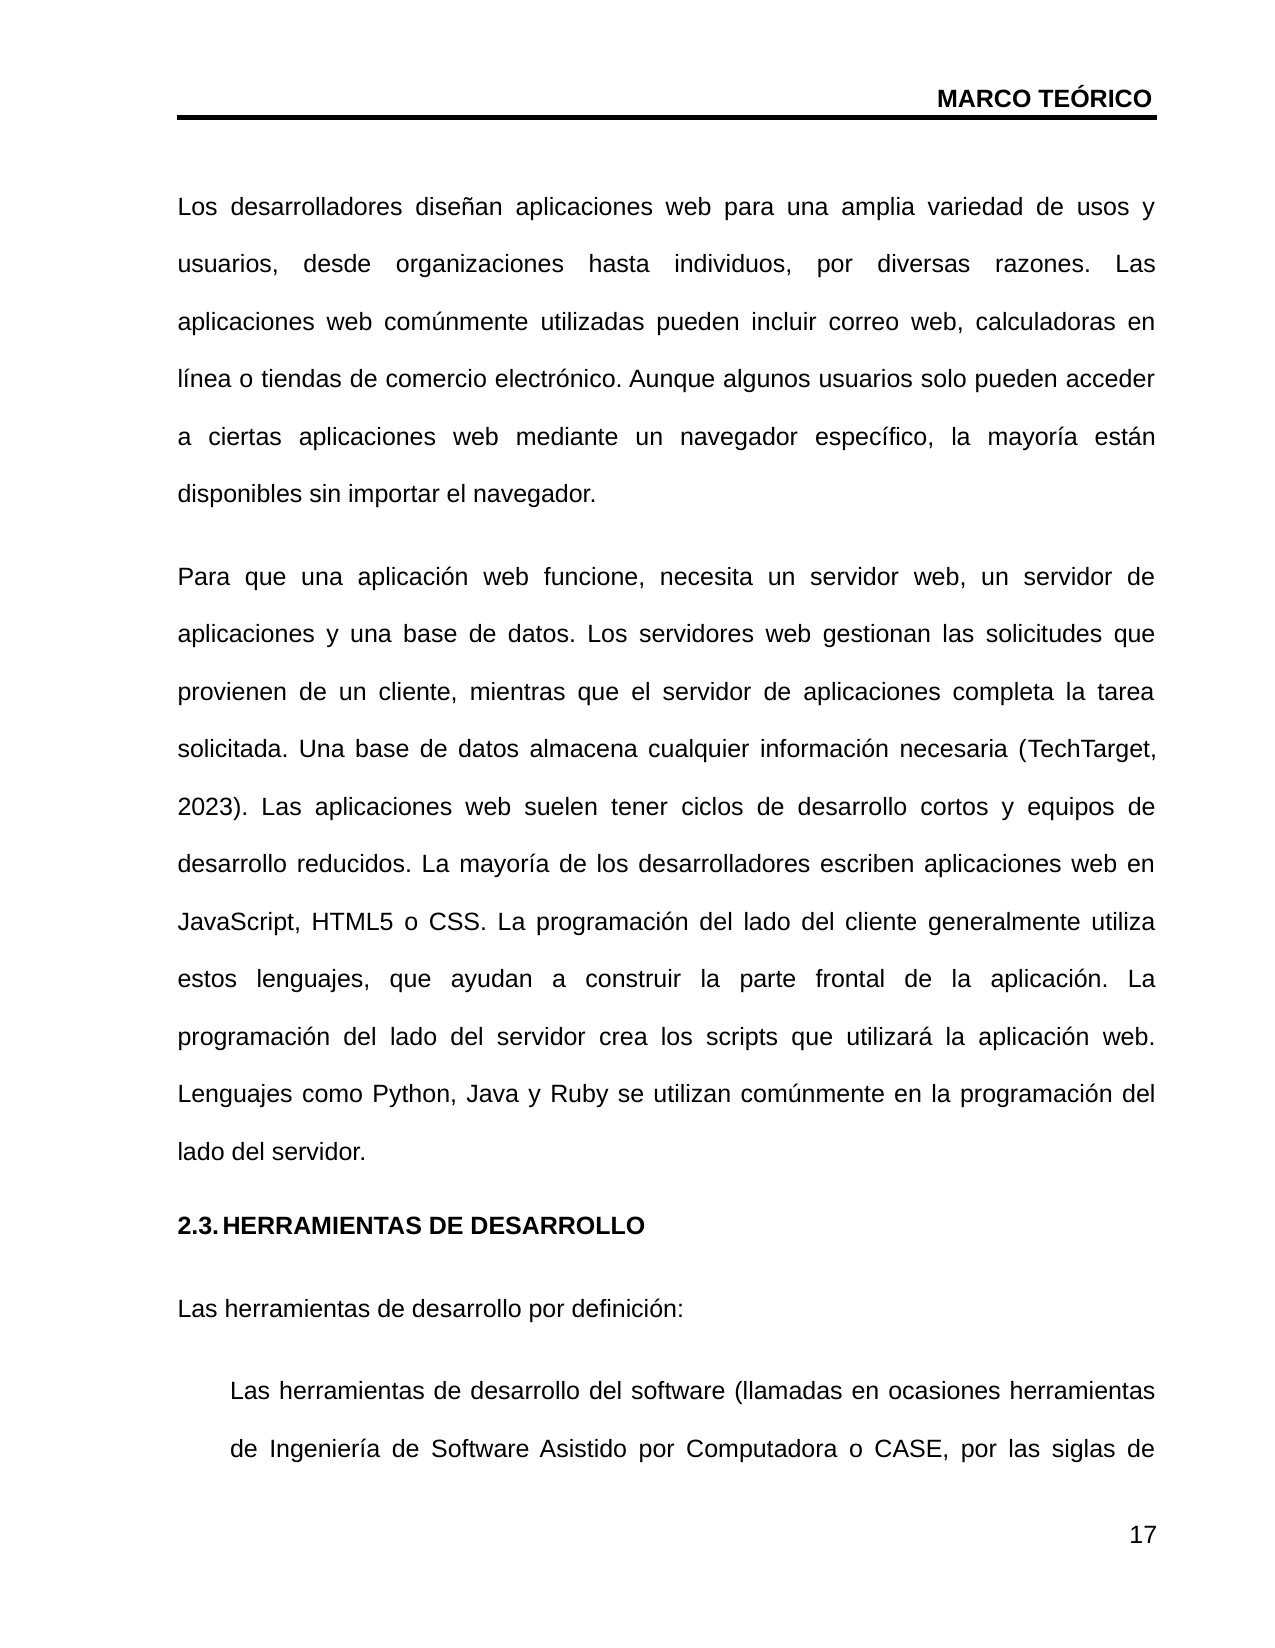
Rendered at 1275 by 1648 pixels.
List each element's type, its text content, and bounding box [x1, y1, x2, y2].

subtitle HERRAMIENTAS DE DESARROLLO [177, 1211, 1157, 1240]
text Las herramientas de desarrollo por definición: [177, 1294, 1157, 1322]
text Para que una aplicación web funcione, necesita un servidor web, un servidor de aplicaciones y una base de datos. Los servidores web gestionan las solicitudes que provienen de un cliente, mientras que el servidor de aplicaciones completa la tarea solicitada. Una base de datos almacena cualquier información necesaria (TechTarget, 2023). Las aplicaciones web suelen tener ciclos de desarrollo cortos y equipos de desarrollo reducidos. La mayoría de los desarrolladores escriben aplicaciones web en JavaScript, HTML5 o CSS. La programación del lado del cliente generalmente utiliza estos lenguajes, que ayudan a construir la parte frontal de la aplicación. La programación del lado del servidor crea los scripts que utilizará la aplicación web. Lenguajes como Python, Java y Ruby se utilizan comúnmente en la programación del lado del servidor. [177, 562, 1157, 1166]
text Los desarrolladores diseñan aplicaciones web para una amplia variedad de usos y usuarios, desde organizaciones hasta individuos, por diversas razones. Las aplicaciones web comúnmente utilizadas pueden incluir correo web, calculadoras en línea o tiendas de comercio electrónico. Aunque algunos usuarios solo pueden acceder a ciertas aplicaciones web mediante un navegador específico, la mayoría están disponibles sin importar el navegador. [177, 192, 1157, 508]
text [230, 1376, 1157, 1462]
